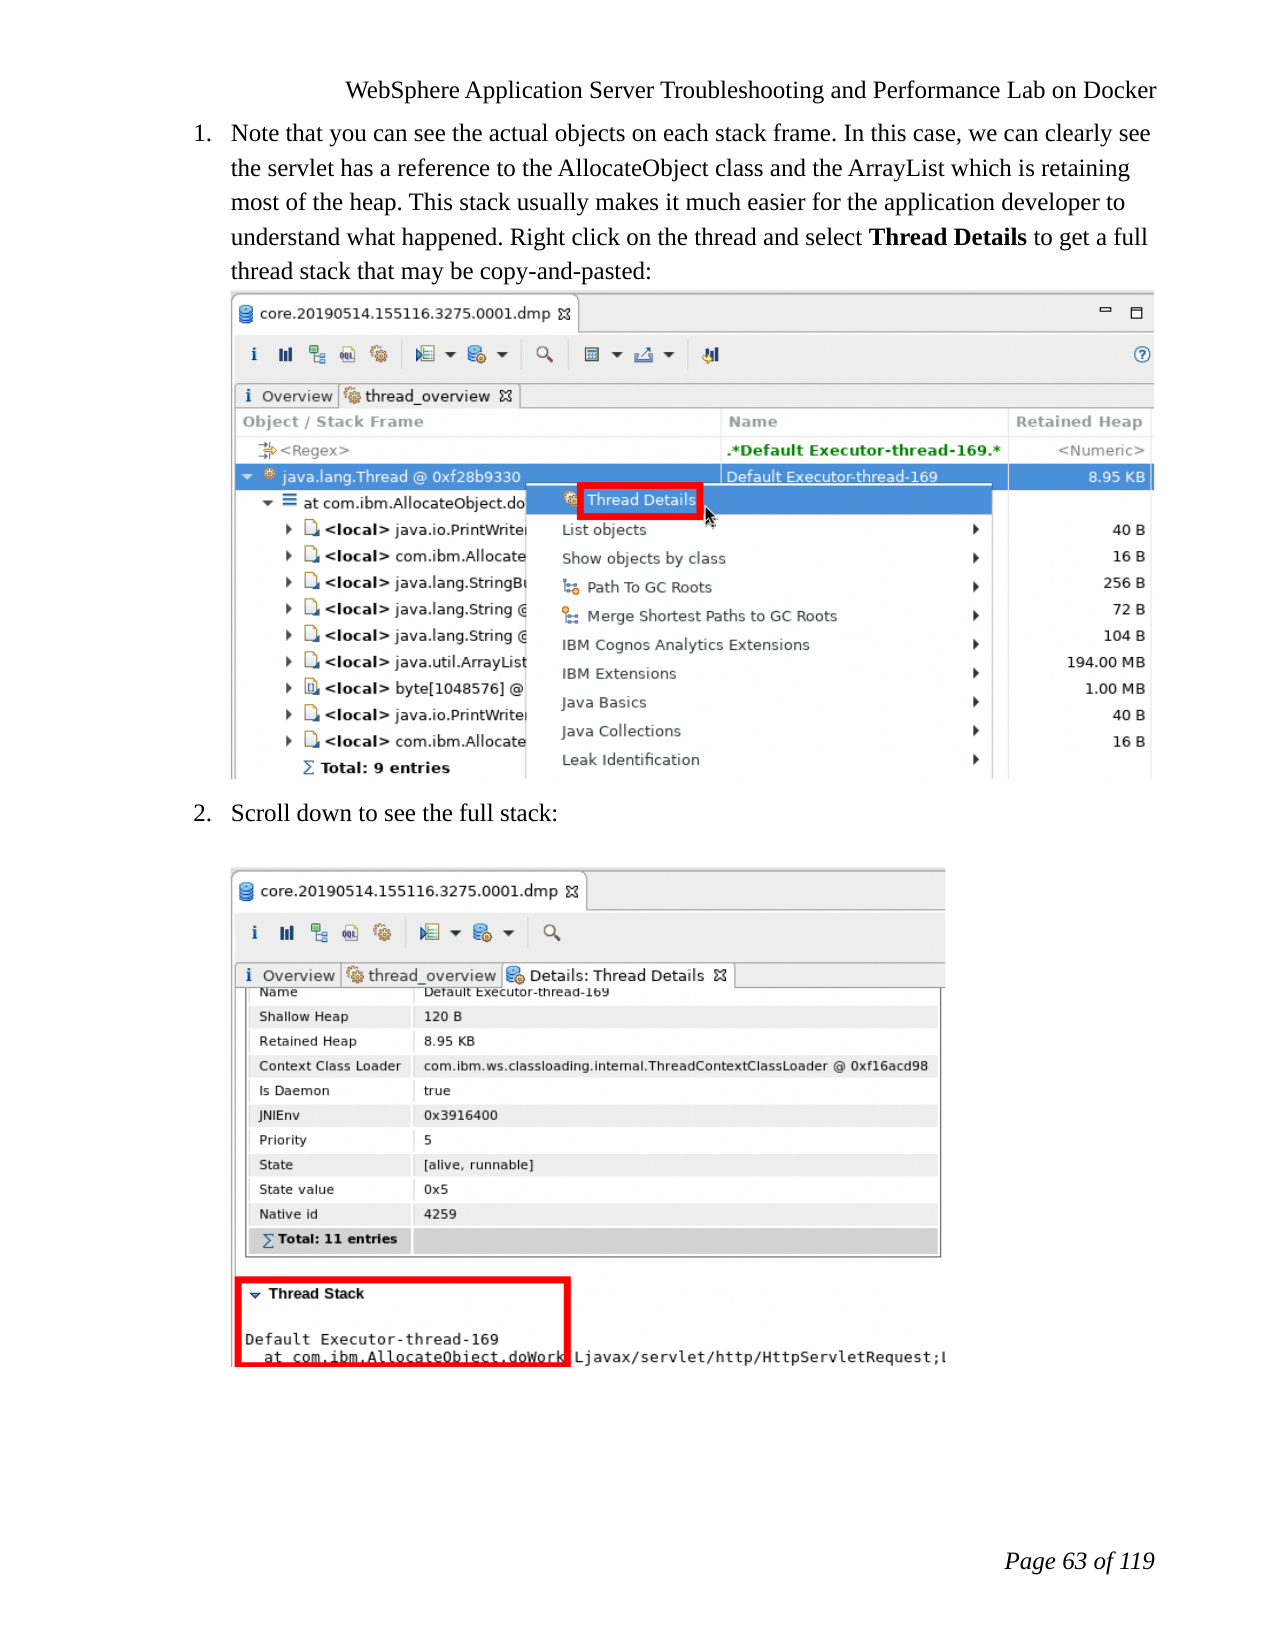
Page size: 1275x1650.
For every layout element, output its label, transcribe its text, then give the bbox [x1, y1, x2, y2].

picture [230, 867, 946, 1367]
picture [230, 290, 1155, 779]
